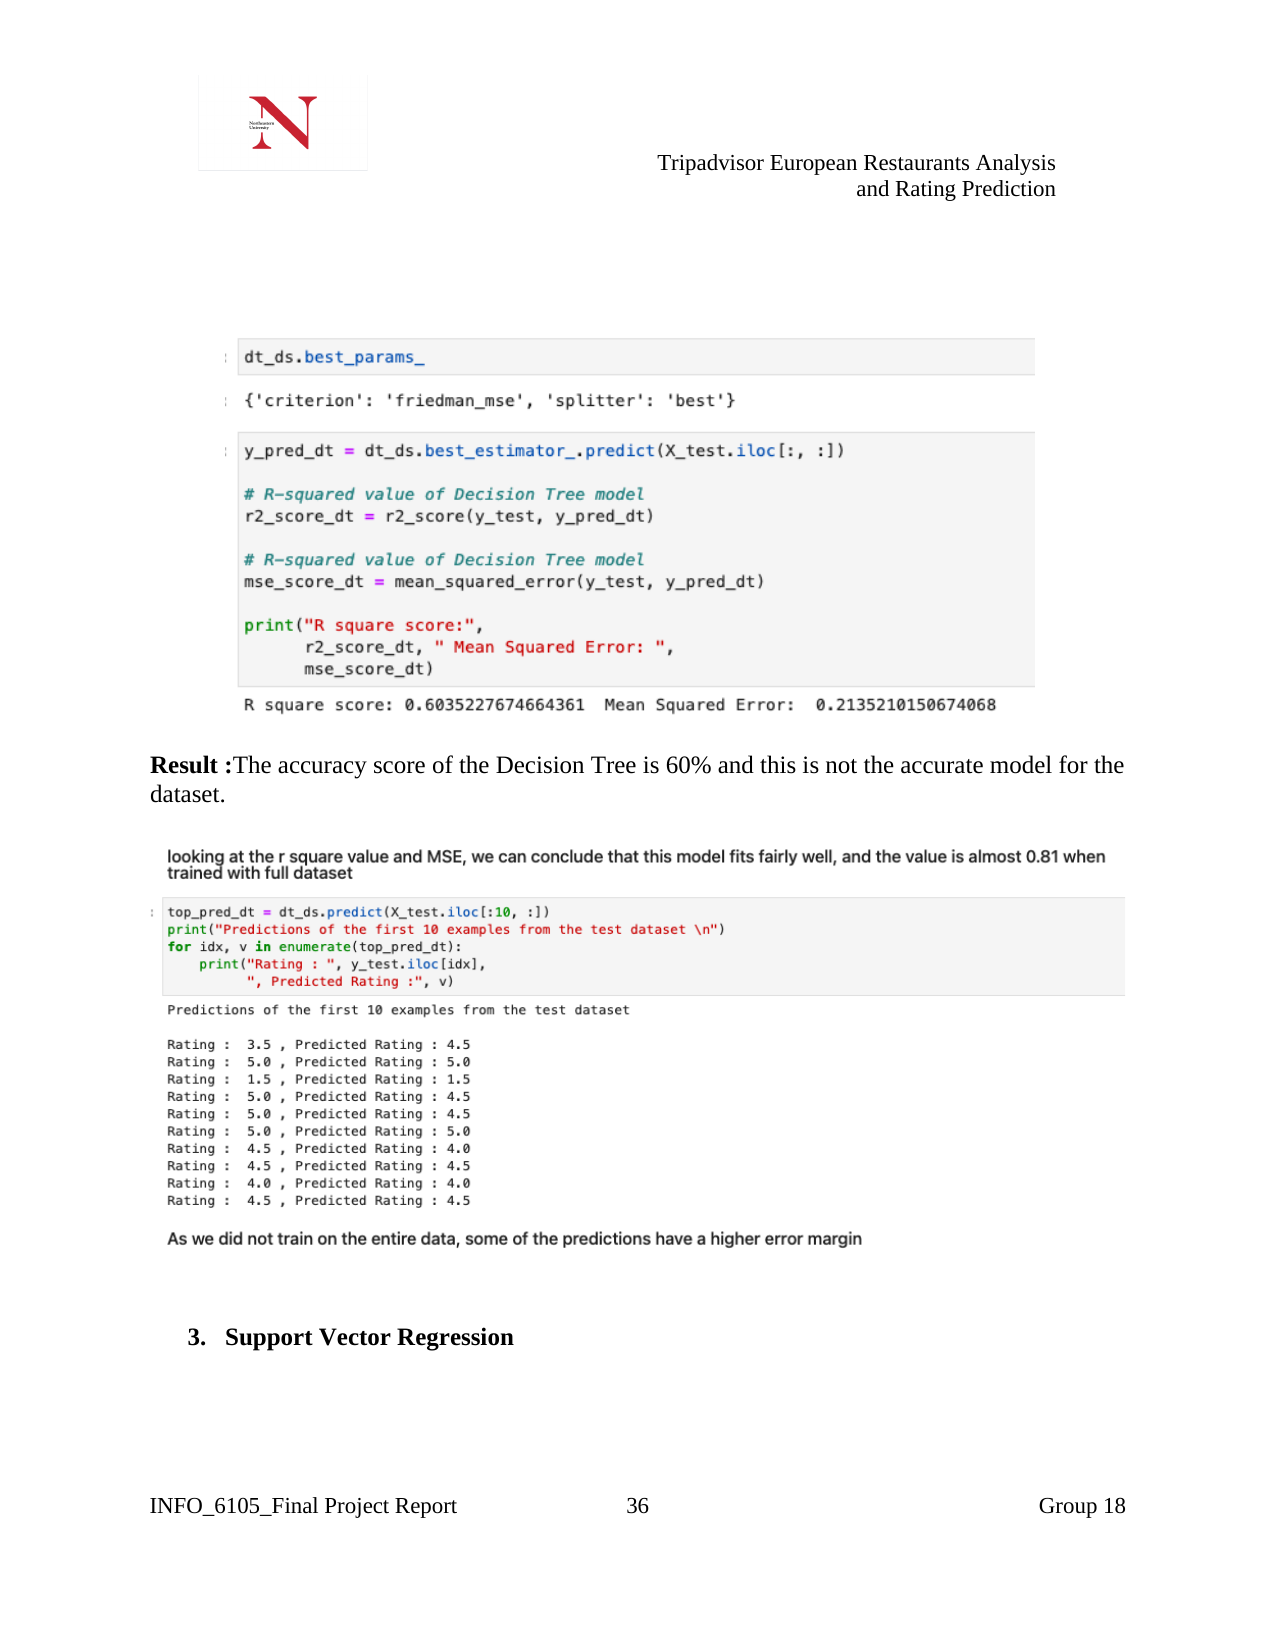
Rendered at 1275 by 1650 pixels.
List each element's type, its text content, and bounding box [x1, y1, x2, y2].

list Support Vector Regression [187, 1322, 1125, 1351]
picture [198, 75, 368, 171]
text Result :The accuracy score of the Decision Tree is 60% and this is not the accurate model for the dataset. [150, 750, 1125, 807]
picture [225, 319, 1035, 731]
picture [150, 836, 1125, 1262]
